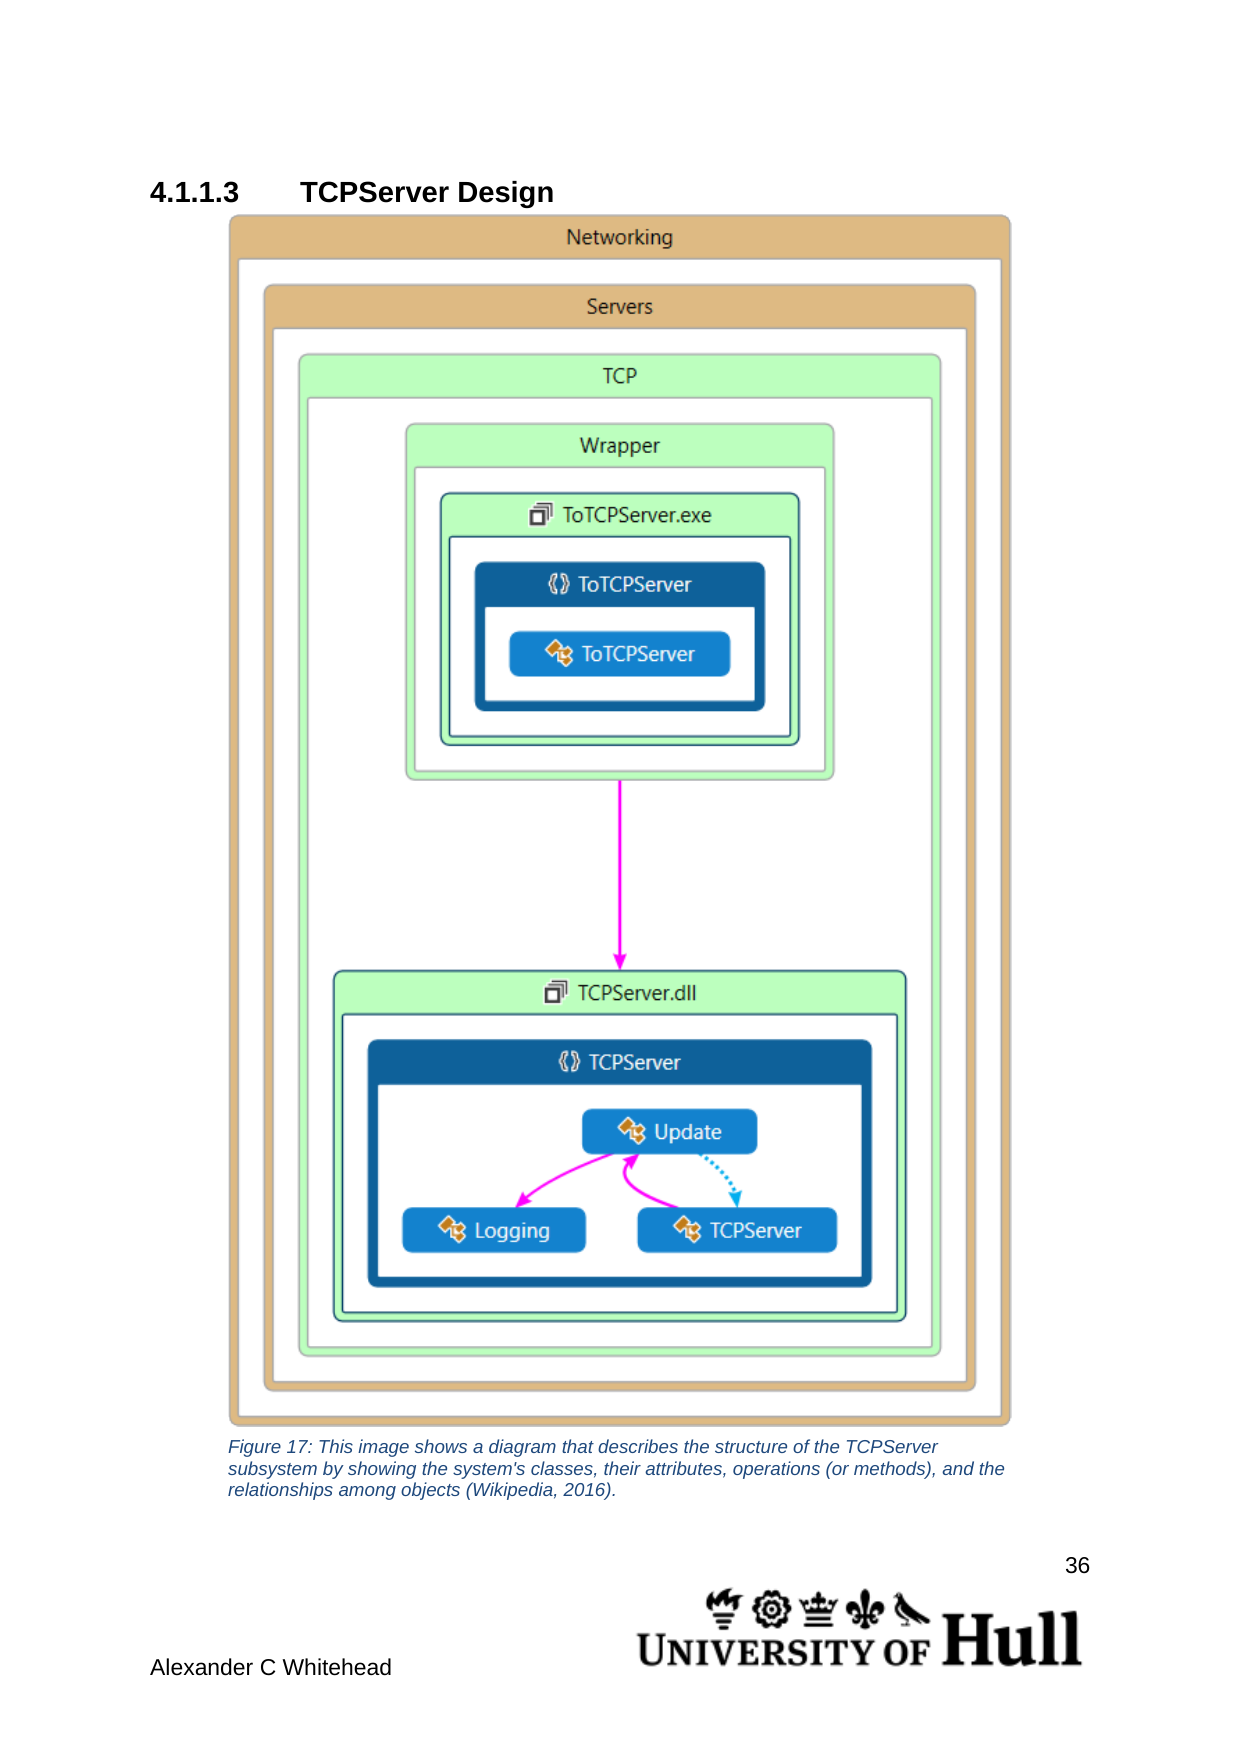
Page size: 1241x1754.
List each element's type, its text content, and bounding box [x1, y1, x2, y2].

picture [228, 214, 1012, 1427]
subtitle TCPServer Design [150, 175, 1090, 208]
picture [630, 1578, 1091, 1676]
